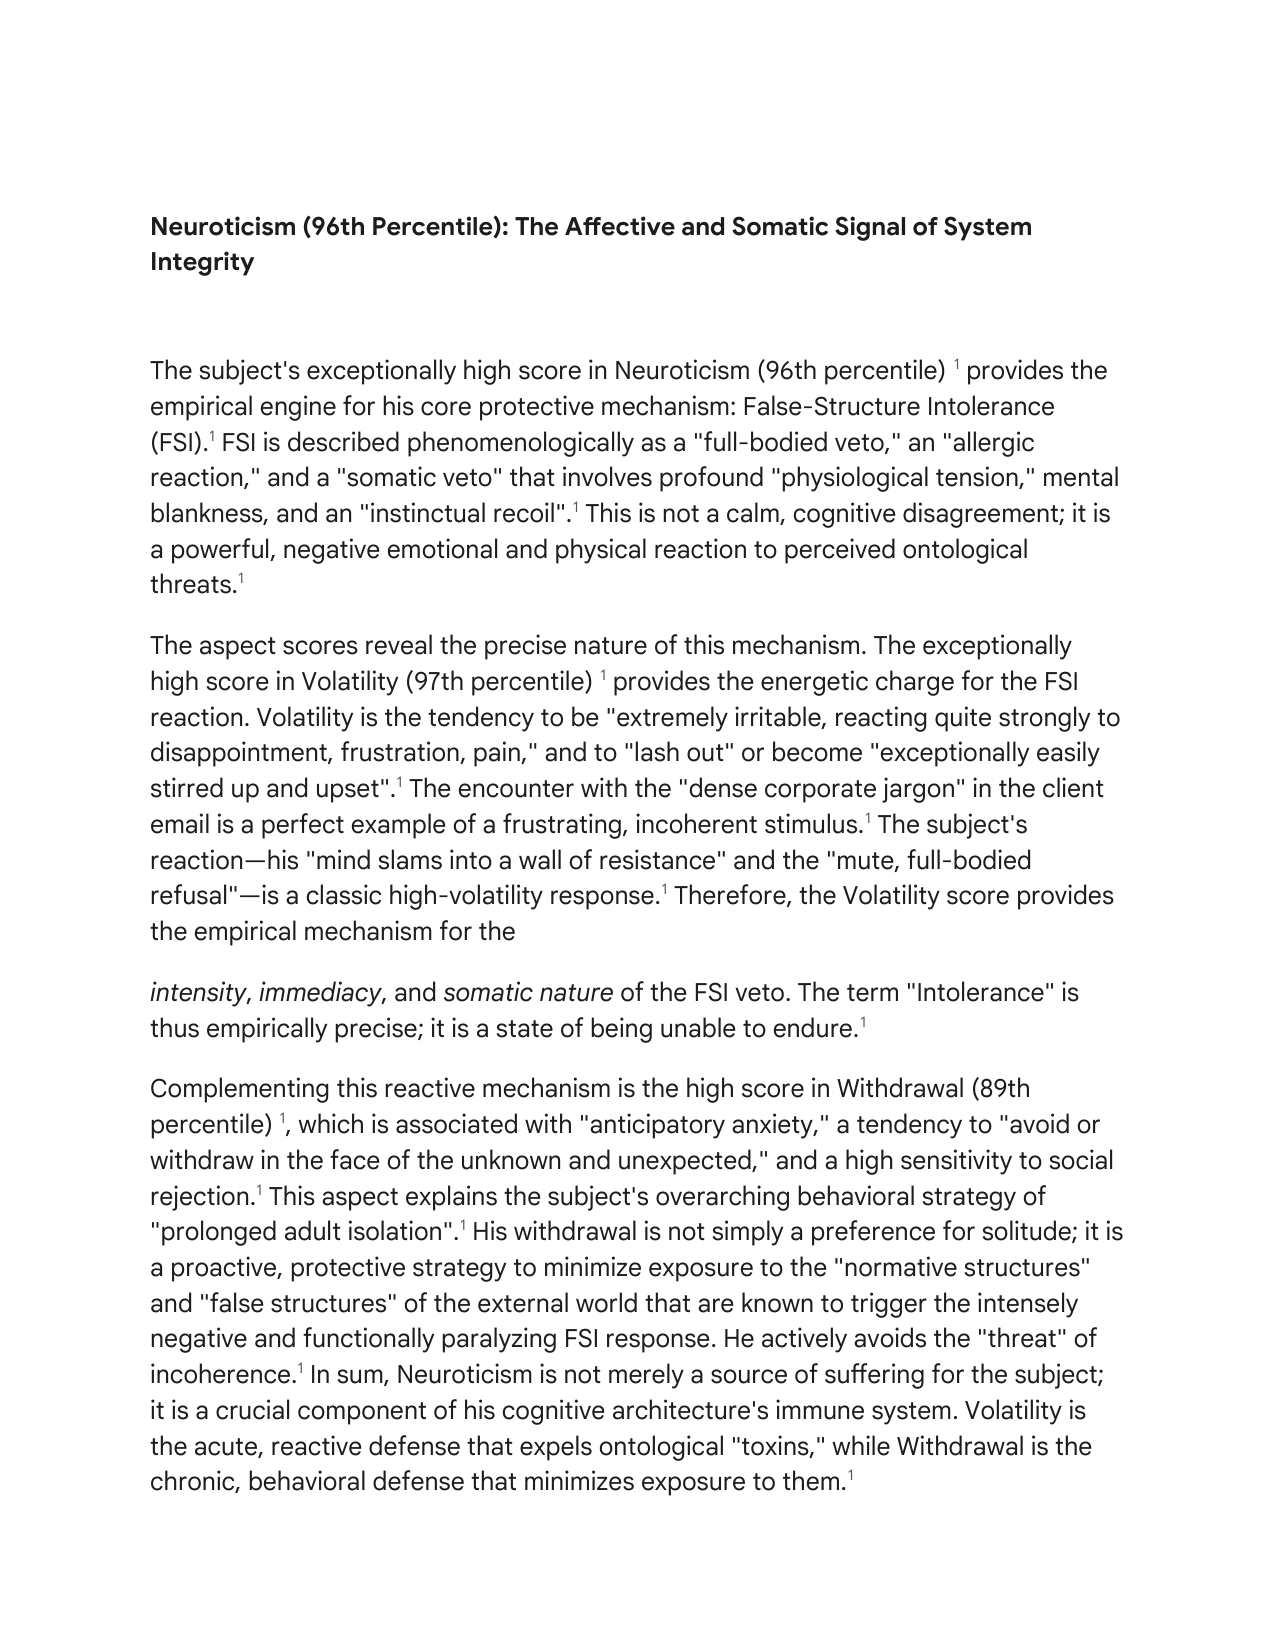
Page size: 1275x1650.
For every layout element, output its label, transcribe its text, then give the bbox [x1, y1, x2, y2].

text Complementing this reactive mechanism is the high score in Withdrawal (89th percentile) 1, which is associated with "anticipatory anxiety," a tendency to "avoid or withdraw in the face of the unknown and unexpected," and a high sensitivity to social rejection.1 This aspect explains the subject's overarching behavioral strategy of "prolonged adult isolation".1 His withdrawal is not simply a preference for solitude; it is a proactive, protective strategy to minimize exposure to the "normative structures" and "false structures" of the external world that are known to trigger the intensely negative and functionally paralyzing FSI response. He actively avoids the "threat" of incoherence.1 In sum, Neuroticism is not merely a source of suffering for the subject; it is a crucial component of his cognitive architecture's immune system. Volatility is the acute, reactive defense that expels ontological "toxins," while Withdrawal is the chronic, behavioral defense that minimizes exposure to them.1 [150, 1073, 1125, 1498]
subtitle Neuroticism (96th Percentile): The Affective and Somatic Signal of System Integrity [150, 211, 1125, 278]
text The aspect scores reveal the precise nature of this mechanism. The exceptionally high score in Volatility (97th percentile) 1 provides the energetic charge for the FSI reaction. Volatility is the tendency to be "extremely irritable, reacting quite strongly to disappointment, frustration, pain," and to "lash out" or become "exceptionally easily stirred up and upset".1 The encounter with the "dense corporate jargon" in the client email is a perfect example of a frustrating, incoherent stimulus.1 The subject's reaction—his "mind slams into a wall of resistance" and the "mute, full-bodied refusal"—is a classic high-volatility response.1 Therefore, the Volatility score provides the empirical mechanism for the [150, 631, 1125, 948]
text intensity, immediacy, and somatic nature of the FSI veto. The term "Intolerance" is thus empirically precise; it is a state of being unable to endure.1 [150, 977, 1125, 1044]
text The subject's exceptionally high score in Neuroticism (96th percentile) 1 provides the empirical engine for his core protective mechanism: False-Structure Intolerance (FSI).1 FSI is described phenomenologically as a "full-bodied veto," an "allergic reaction," and a "somatic veto" that involves profound "physiological tension," mental blankness, and an "instinctual recoil".1 This is not a calm, cognitive disagreement; it is a powerful, negative emotional and physical reaction to perceived ontological threats.1 [150, 355, 1125, 601]
